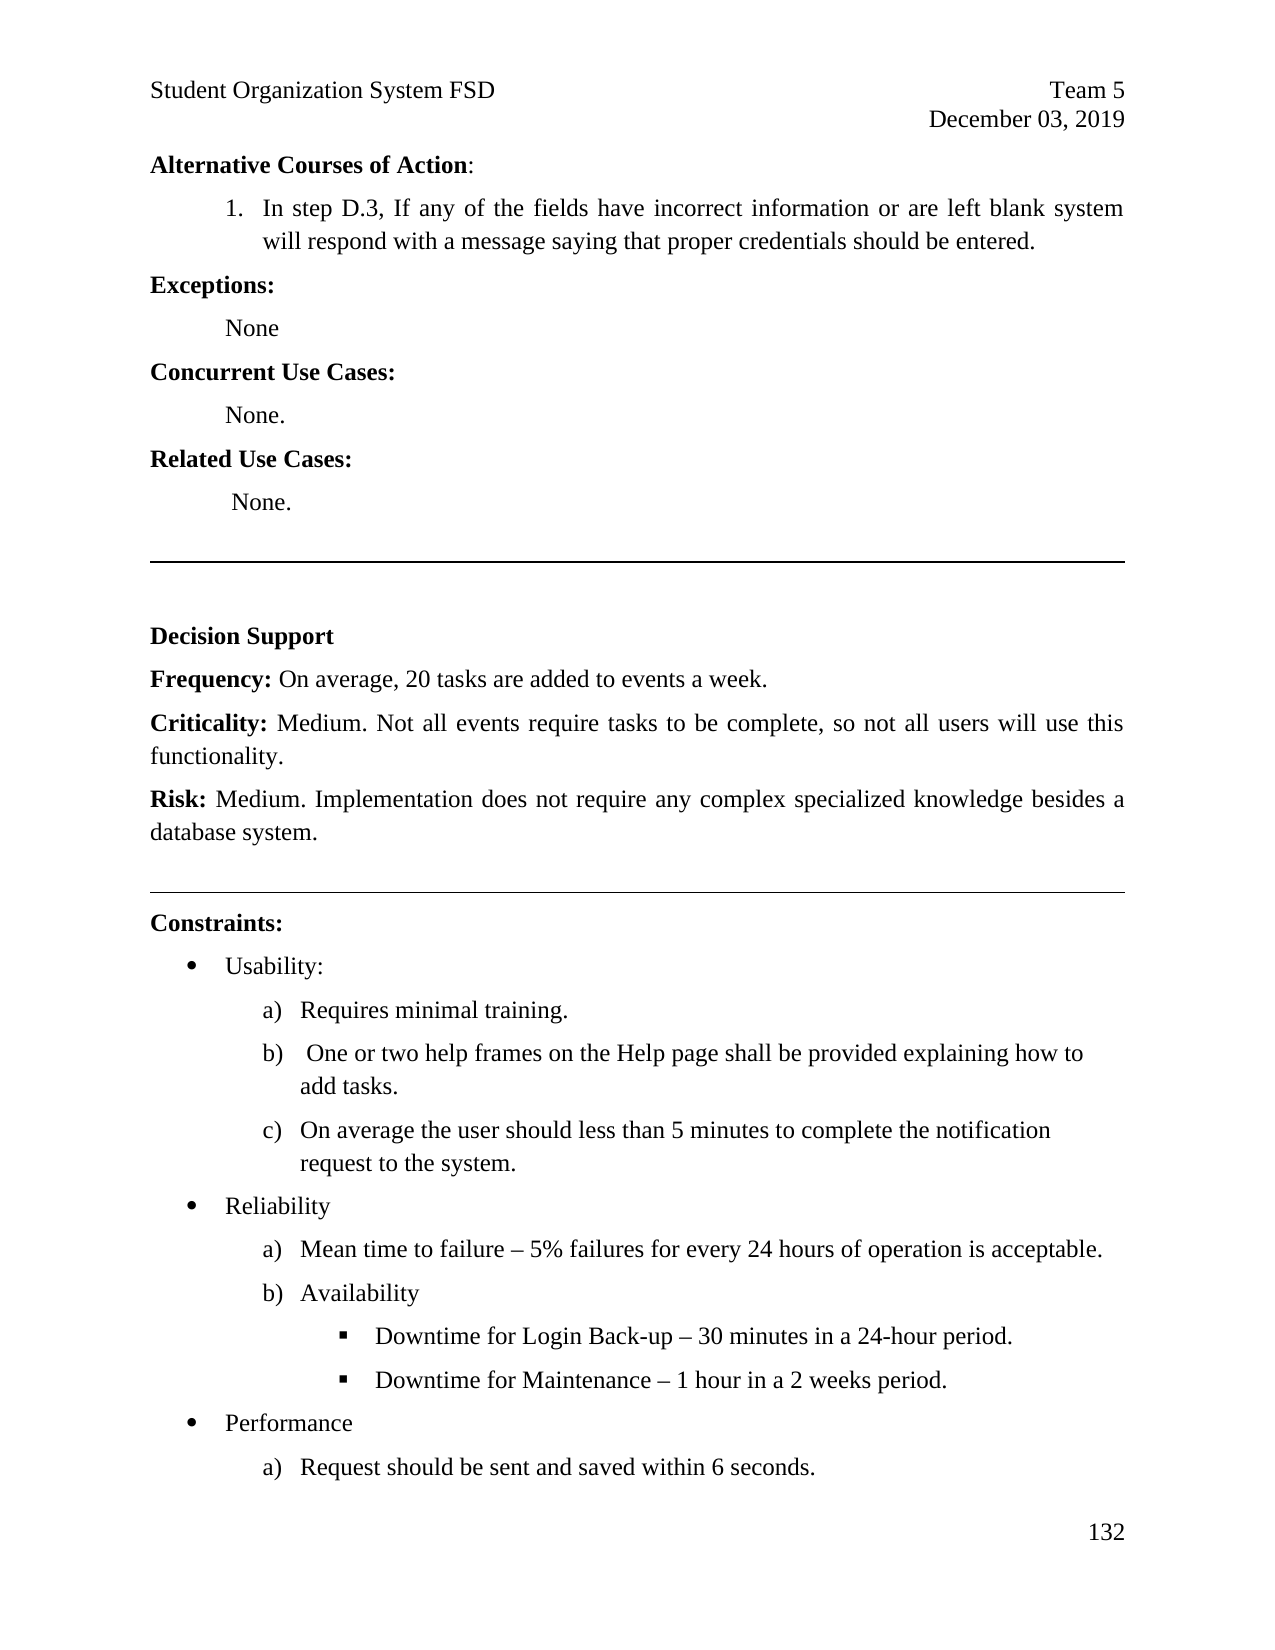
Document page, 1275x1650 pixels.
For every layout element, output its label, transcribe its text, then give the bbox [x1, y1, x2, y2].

list Performance [187, 1408, 1125, 1437]
text Alternative Courses of Action: [150, 150, 1125, 179]
list Downtime for Login Back-up – 30 minutes in a 24-hour period. [337, 1321, 1125, 1350]
list Request should be sent and saved within 6 seconds. [262, 1452, 1125, 1481]
text Constraints: [150, 908, 1125, 937]
text None. [150, 487, 1125, 516]
text Decision Support [150, 621, 1125, 650]
text Concurrent Use Cases: [150, 357, 1125, 386]
text Risk: Medium. Implementation does not require any complex specialized knowledge besides a database system. [150, 784, 1125, 846]
text Related Use Cases: [150, 444, 1125, 472]
list In step D.3, If any of the fields have incorrect information or are left blank system will respond with a message saying that proper credentials should be entered. [225, 193, 1125, 255]
list Requires minimal training. [262, 995, 1125, 1023]
text Frequency: On average, 20 tasks are added to events a week. [150, 664, 1125, 693]
text None. [150, 400, 1125, 429]
list Availability [262, 1278, 1125, 1307]
text Criticality: Medium. Not all events require tasks to be complete, so not all users will use this functionality. [150, 708, 1125, 770]
list On average the user should less than 5 minutes to complete the notification request to the system. [262, 1115, 1125, 1176]
list Mean time to failure – 5% failures for every 24 hours of operation is acceptable. [262, 1234, 1125, 1263]
list Reliability [187, 1191, 1125, 1220]
text None [150, 313, 1125, 342]
list One or two help frames on the Help page shall be provided explaining how to add tasks. [262, 1038, 1125, 1100]
text Exceptions: [150, 270, 1125, 299]
list Downtime for Maintenance – 1 hour in a 2 weeks period. [337, 1365, 1125, 1394]
list Usability: [187, 951, 1125, 980]
